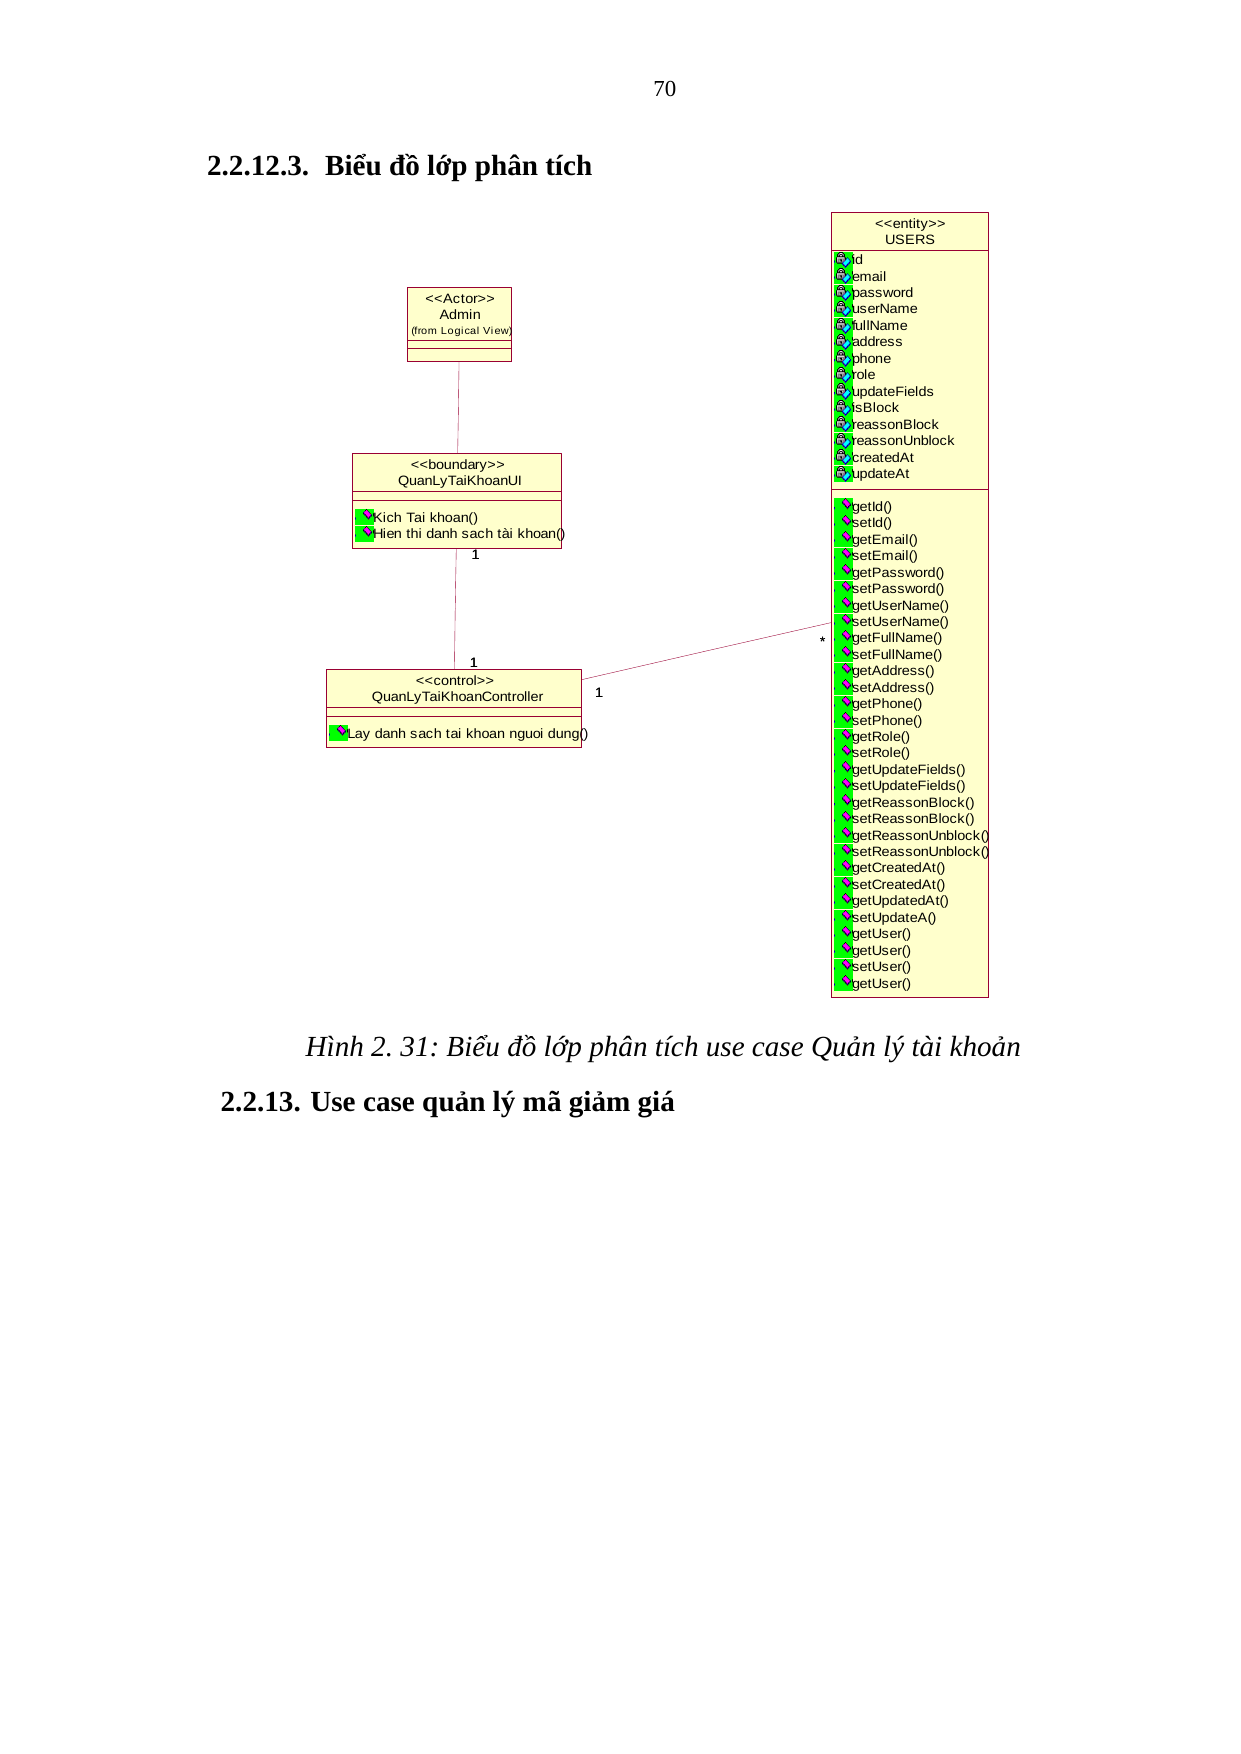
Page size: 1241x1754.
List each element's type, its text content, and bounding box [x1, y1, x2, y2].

list Use case quản lý mã giảm giá [220, 1084, 1122, 1117]
subtitle Biểu đồ lớp phân tích [207, 148, 1122, 181]
text Hình 2. 31: Biểu đồ lớp phân tích use case Quản lý tài khoản [207, 1029, 1122, 1063]
